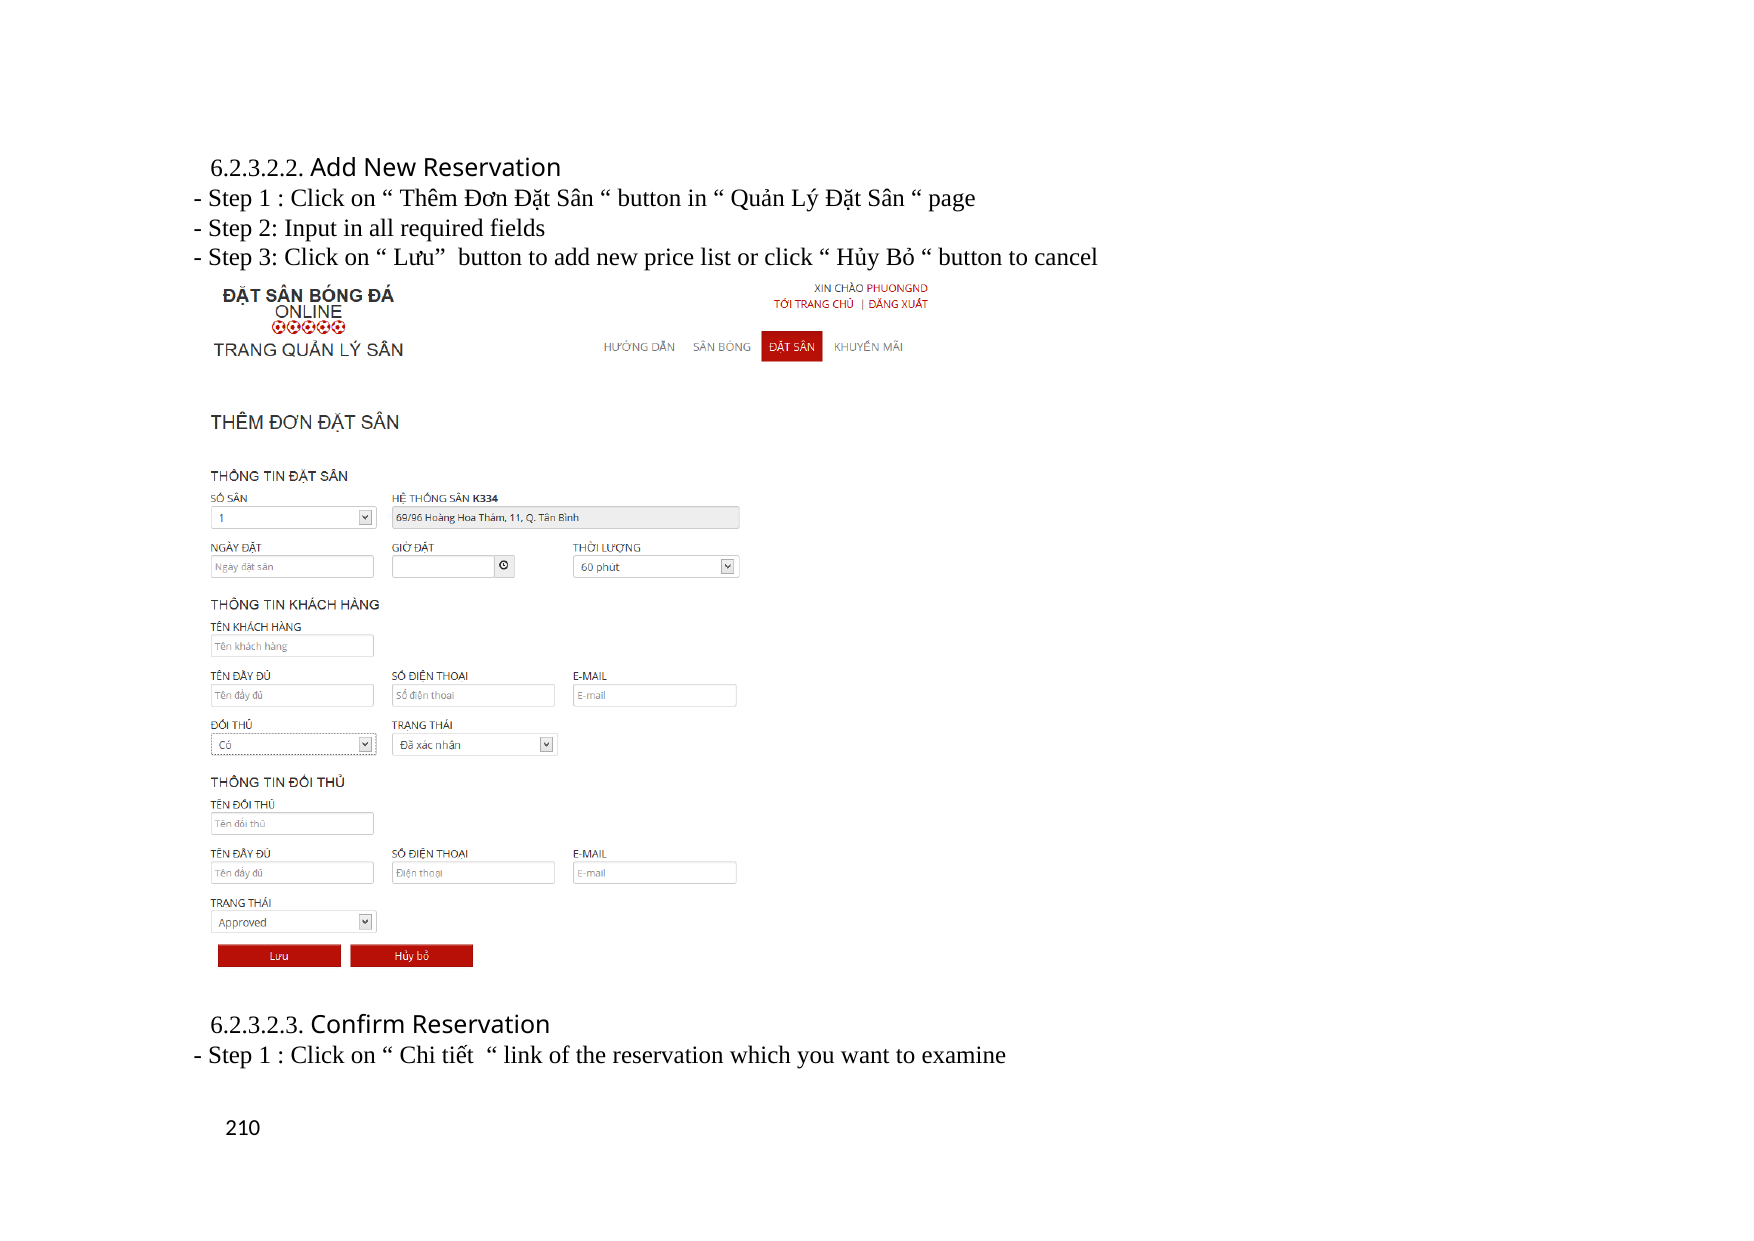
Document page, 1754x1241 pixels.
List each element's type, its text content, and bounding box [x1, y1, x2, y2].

subtitle Confirm Reservation [210, 1006, 1604, 1040]
picture [193, 272, 937, 982]
text - Step 2: Input in all required fields [193, 213, 1604, 241]
text - Step 1 : Click on “ Thêm Đơn Đặt Sân “ button in “ Quản Lý Đặt Sân “ page [193, 183, 1604, 211]
text - Step 1 : Click on “ Chi tiết “ link of the reservation which you want to examine [193, 1040, 1604, 1068]
text - Step 3: Click on “ Lưu” button to add new price list or click “ Hủy Bỏ “ button to cancel [193, 242, 1604, 271]
subtitle Add New Reservation [210, 149, 1604, 183]
